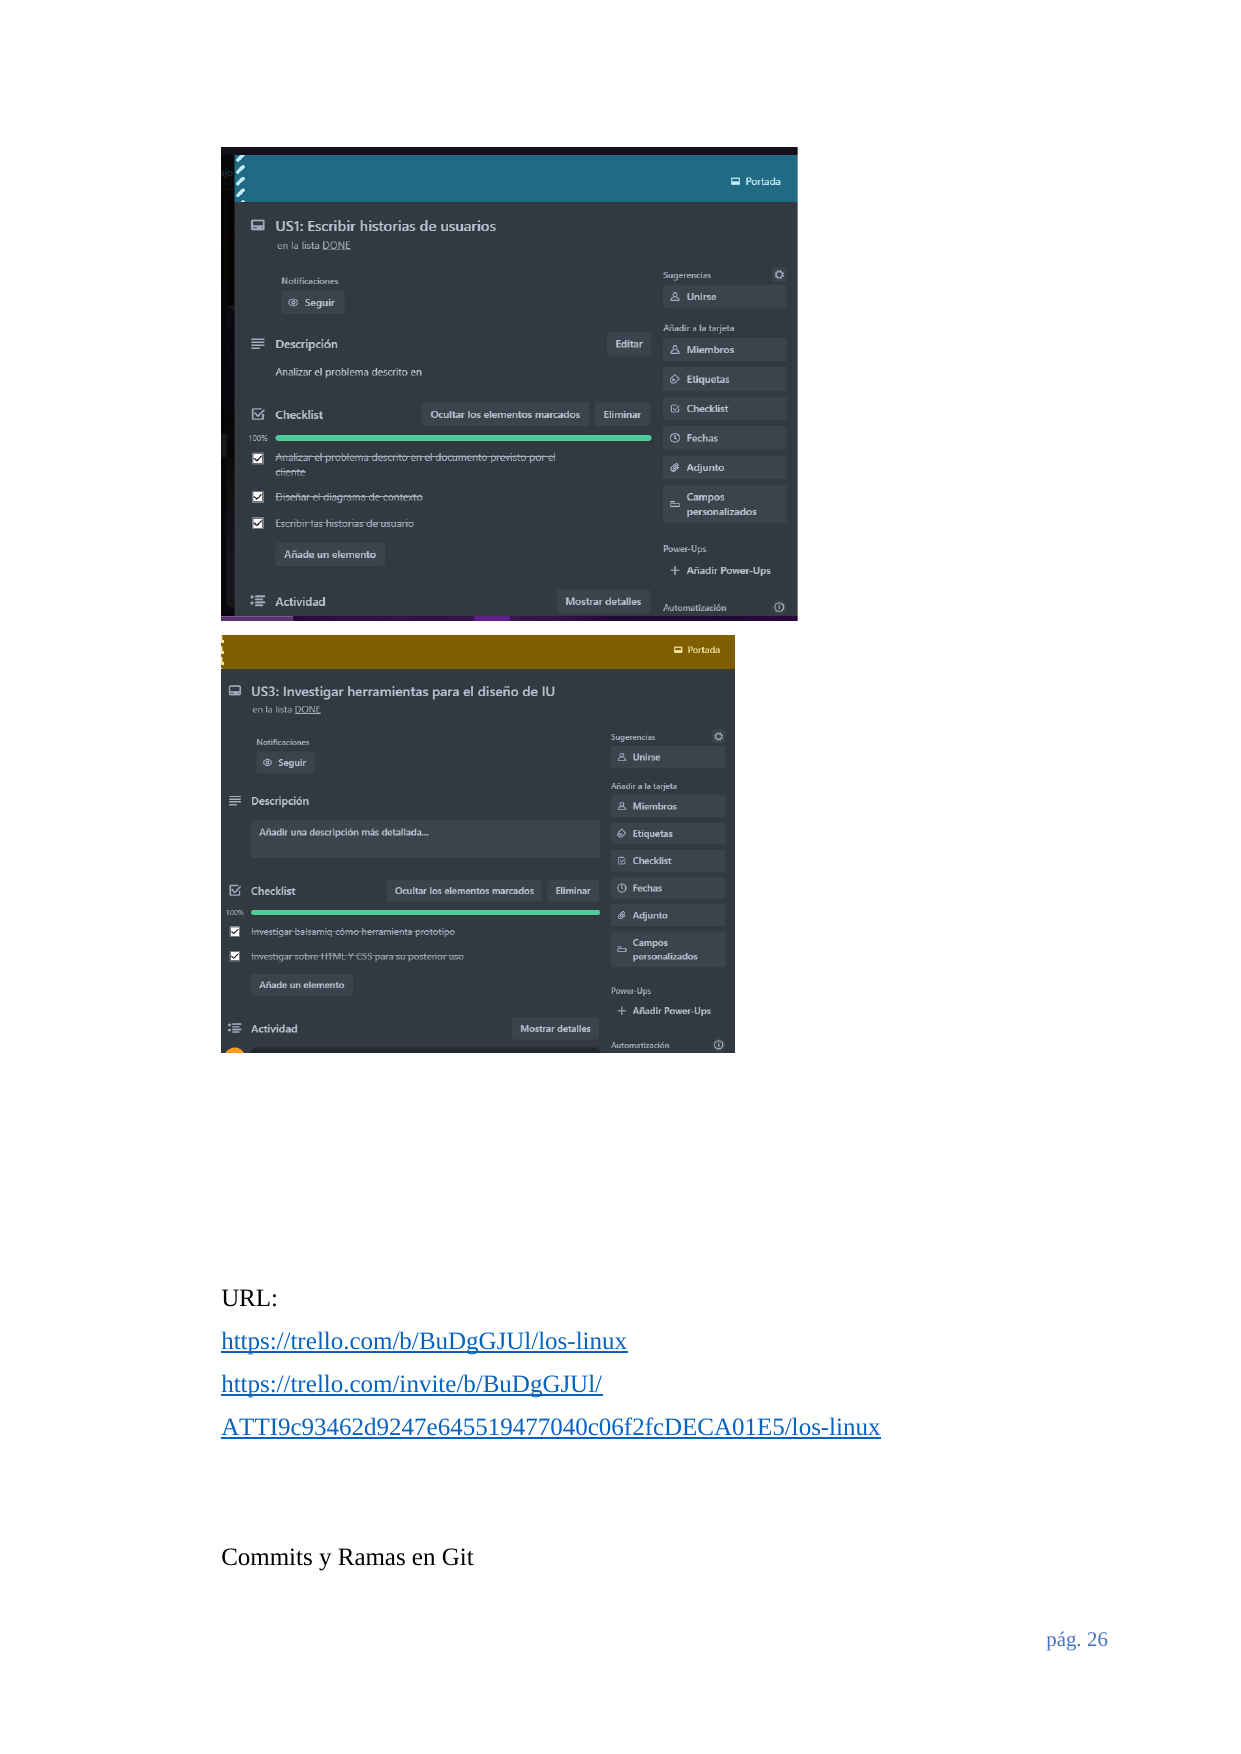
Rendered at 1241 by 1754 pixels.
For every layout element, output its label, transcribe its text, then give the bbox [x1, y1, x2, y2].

picture [221, 147, 798, 621]
list https://trello.com/invite/b/BuDgGJUl/ATTI9c93462d9247e645519477040c06f2fcDECA01E5/los-linux [221, 1369, 1107, 1441]
list Commits y Ramas en Git [221, 1542, 1107, 1571]
picture [221, 635, 735, 1053]
list URL: [221, 1283, 1107, 1312]
list https://trello.com/b/BuDgGJUl/los-linux [221, 1326, 1107, 1355]
